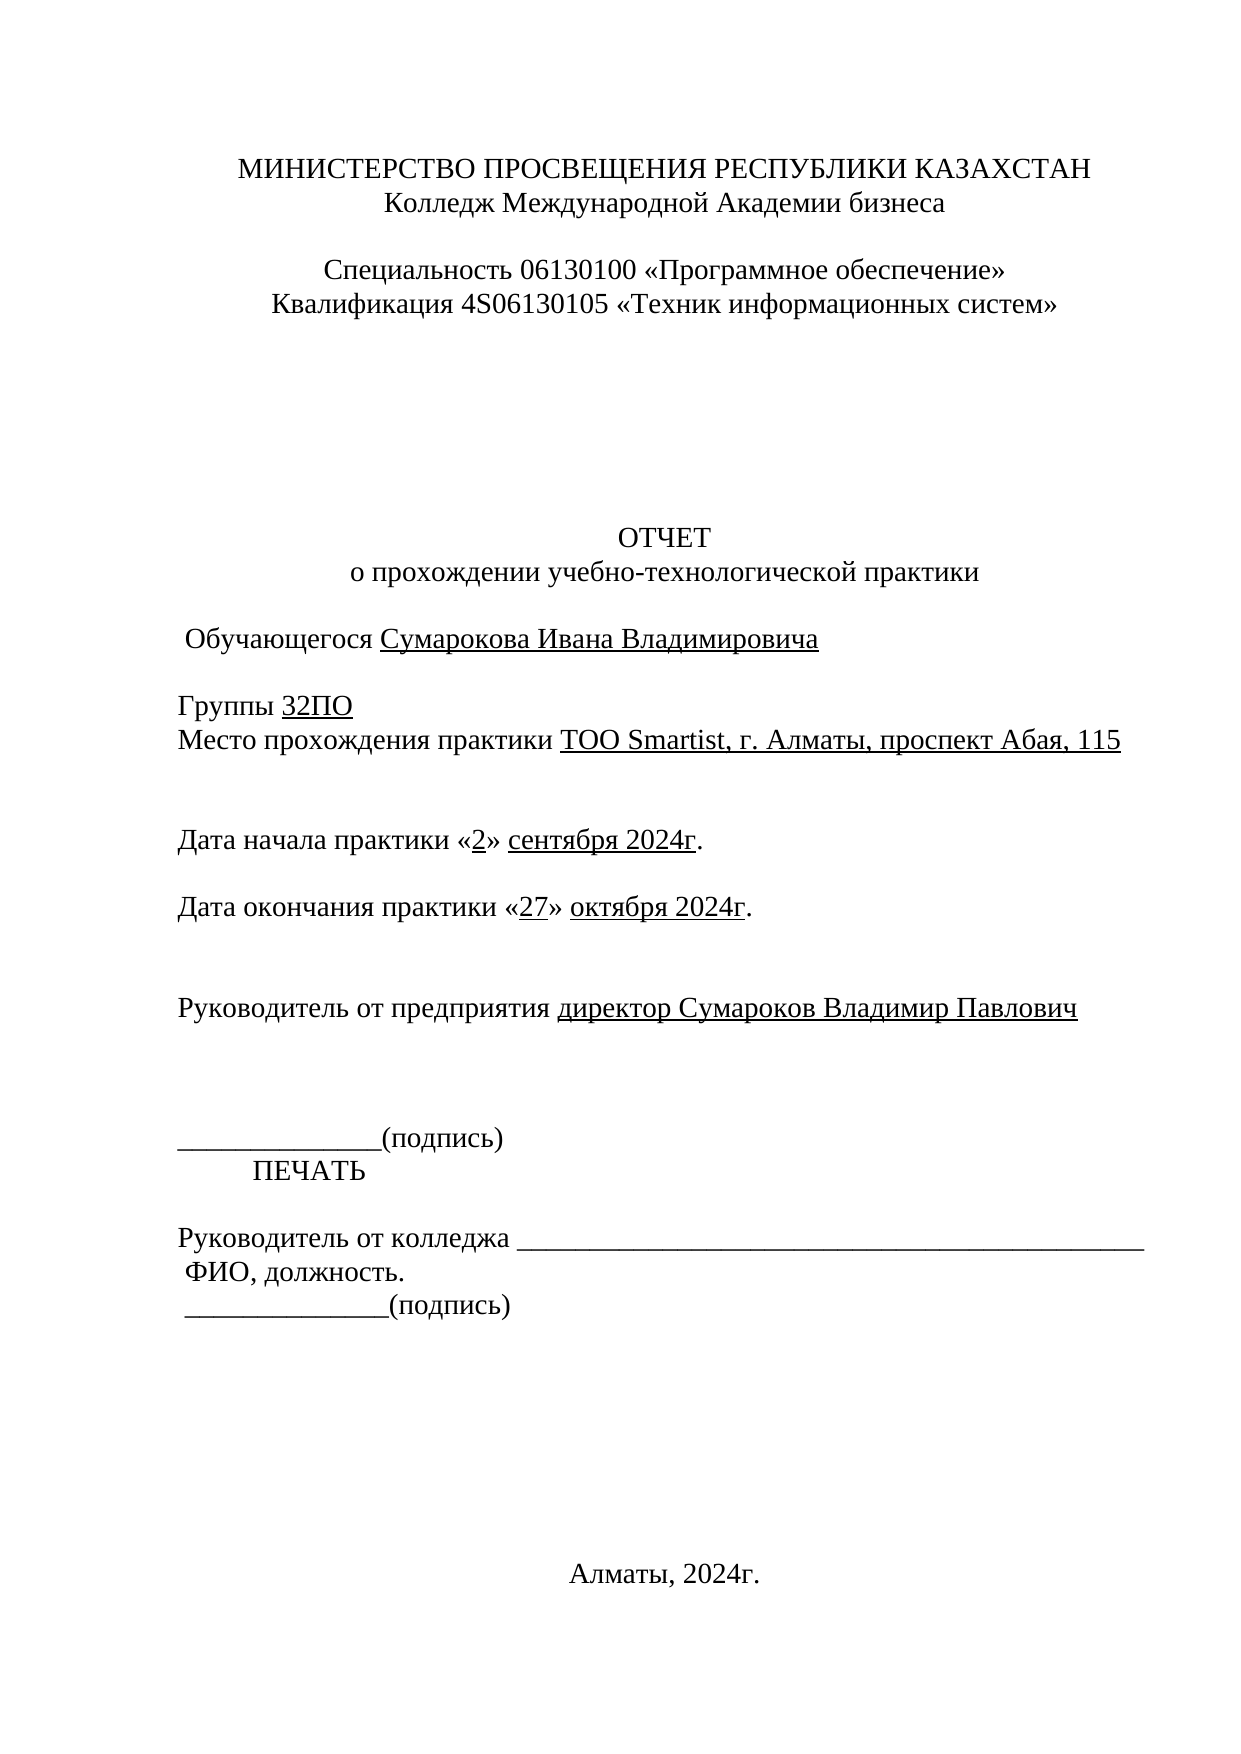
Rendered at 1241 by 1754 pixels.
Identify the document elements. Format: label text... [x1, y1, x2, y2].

text Специальность 06130100 «Программное обеспечение» [177, 252, 1152, 286]
text ______________(подпись) [177, 1120, 1152, 1153]
text Руководитель от колледжа ___________________________________________ [177, 1220, 1152, 1254]
text Алматы, 2024г. [177, 1556, 1152, 1589]
text Дата окончания практики «27» октября 2024г. [177, 889, 1152, 923]
text Руководитель от предприятия директор Сумароков Владимир Павлович [177, 990, 1152, 1024]
text ______________(подпись) [177, 1287, 1152, 1321]
text МИНИСТЕРСТВО ПРОСВЕЩЕНИЯ РЕСПУБЛИКИ КАЗАХСТАН [177, 152, 1152, 185]
text ФИО, должность. [177, 1254, 1152, 1287]
text Обучающегося Сумарокова Ивана Владимировича [177, 621, 1152, 655]
text Группы 32ПО [177, 688, 1152, 722]
text Квалификация 4S06130105 «Техник информационных систем» [177, 286, 1152, 319]
text ПЕЧАТЬ [177, 1153, 1152, 1187]
text Колледж Международной Академии бизнеса [177, 185, 1152, 219]
text о прохождении учебно-технологической практики [177, 554, 1152, 588]
text ОТЧЕТ [177, 521, 1152, 554]
text Место прохождения практики ТОО Smartist, г. Алматы, проспект Абая, 115 [177, 722, 1152, 755]
text Дата начала практики «2» сентября 2024г. [177, 822, 1152, 856]
